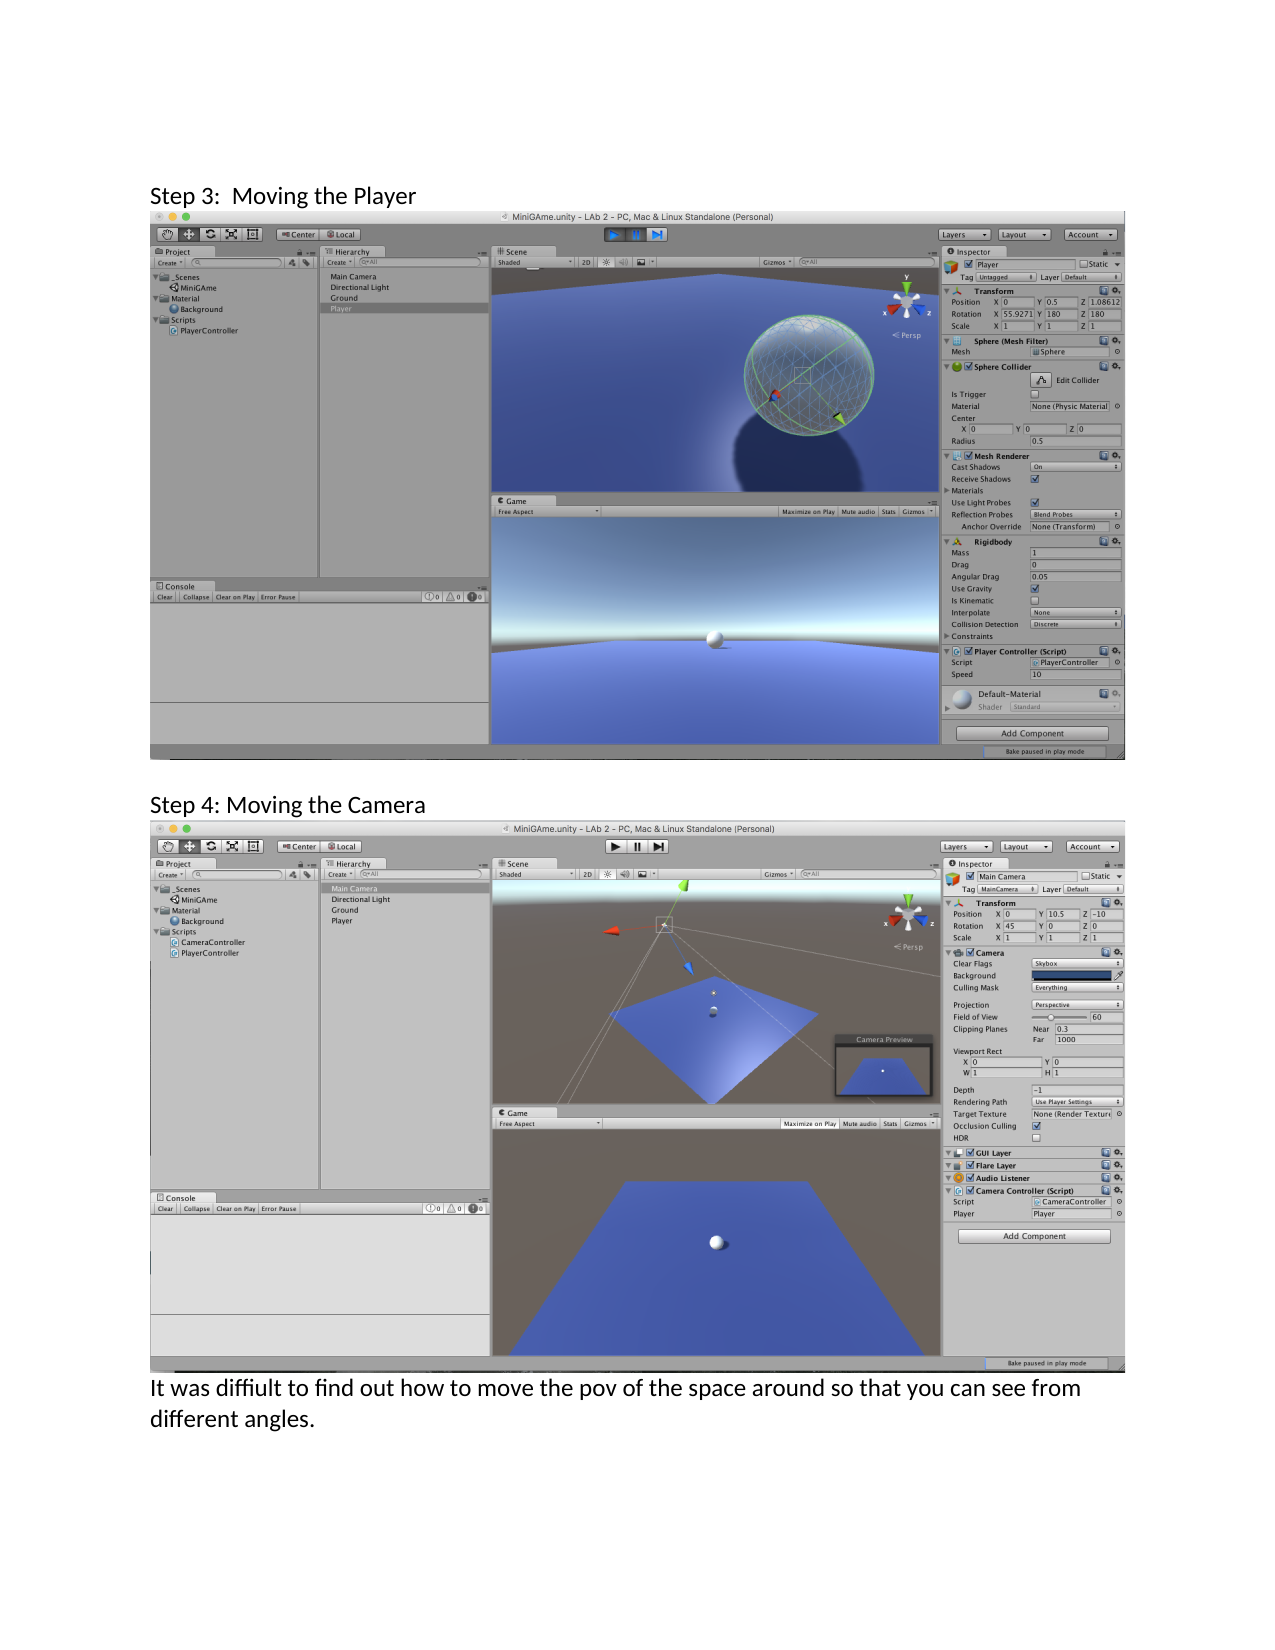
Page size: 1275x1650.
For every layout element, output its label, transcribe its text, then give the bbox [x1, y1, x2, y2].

picture [150, 820, 1125, 1373]
picture [150, 211, 1125, 760]
text Step 3: Moving the Player [150, 181, 1125, 211]
text It was diffiult to find out how to move the pov of the space around so that you can see from different angles. [150, 1373, 1125, 1433]
text Step 4: Moving the Camera [150, 790, 1125, 820]
